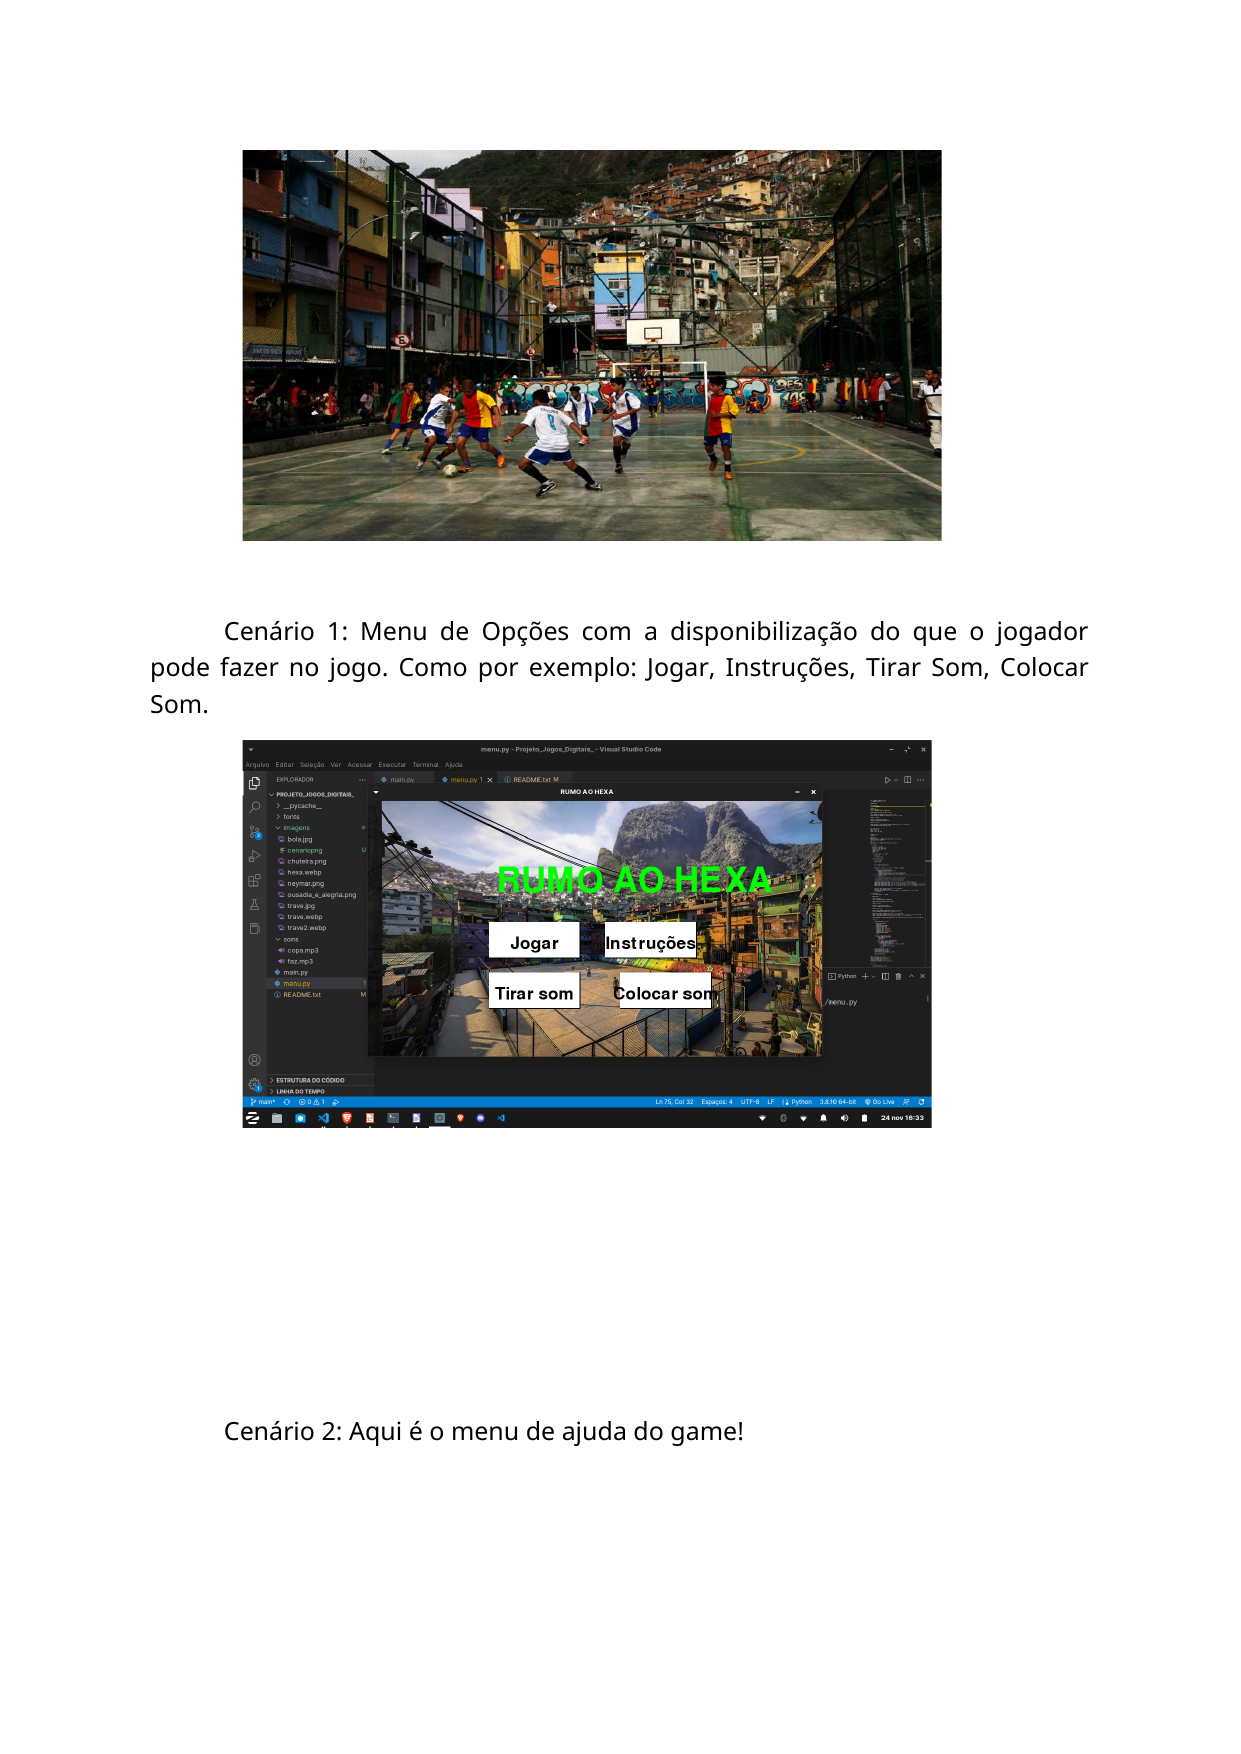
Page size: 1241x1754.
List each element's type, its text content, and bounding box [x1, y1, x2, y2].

text Cenário 1: Menu de Opções com a disponibilização do que o jogador pode fazer no jogo. Como por exemplo: Jogar, Instruções, Tirar Som, Colocar Som. [150, 613, 1090, 721]
text Cenário 2: Aqui é o menu de ajuda do game! [150, 1414, 1090, 1448]
